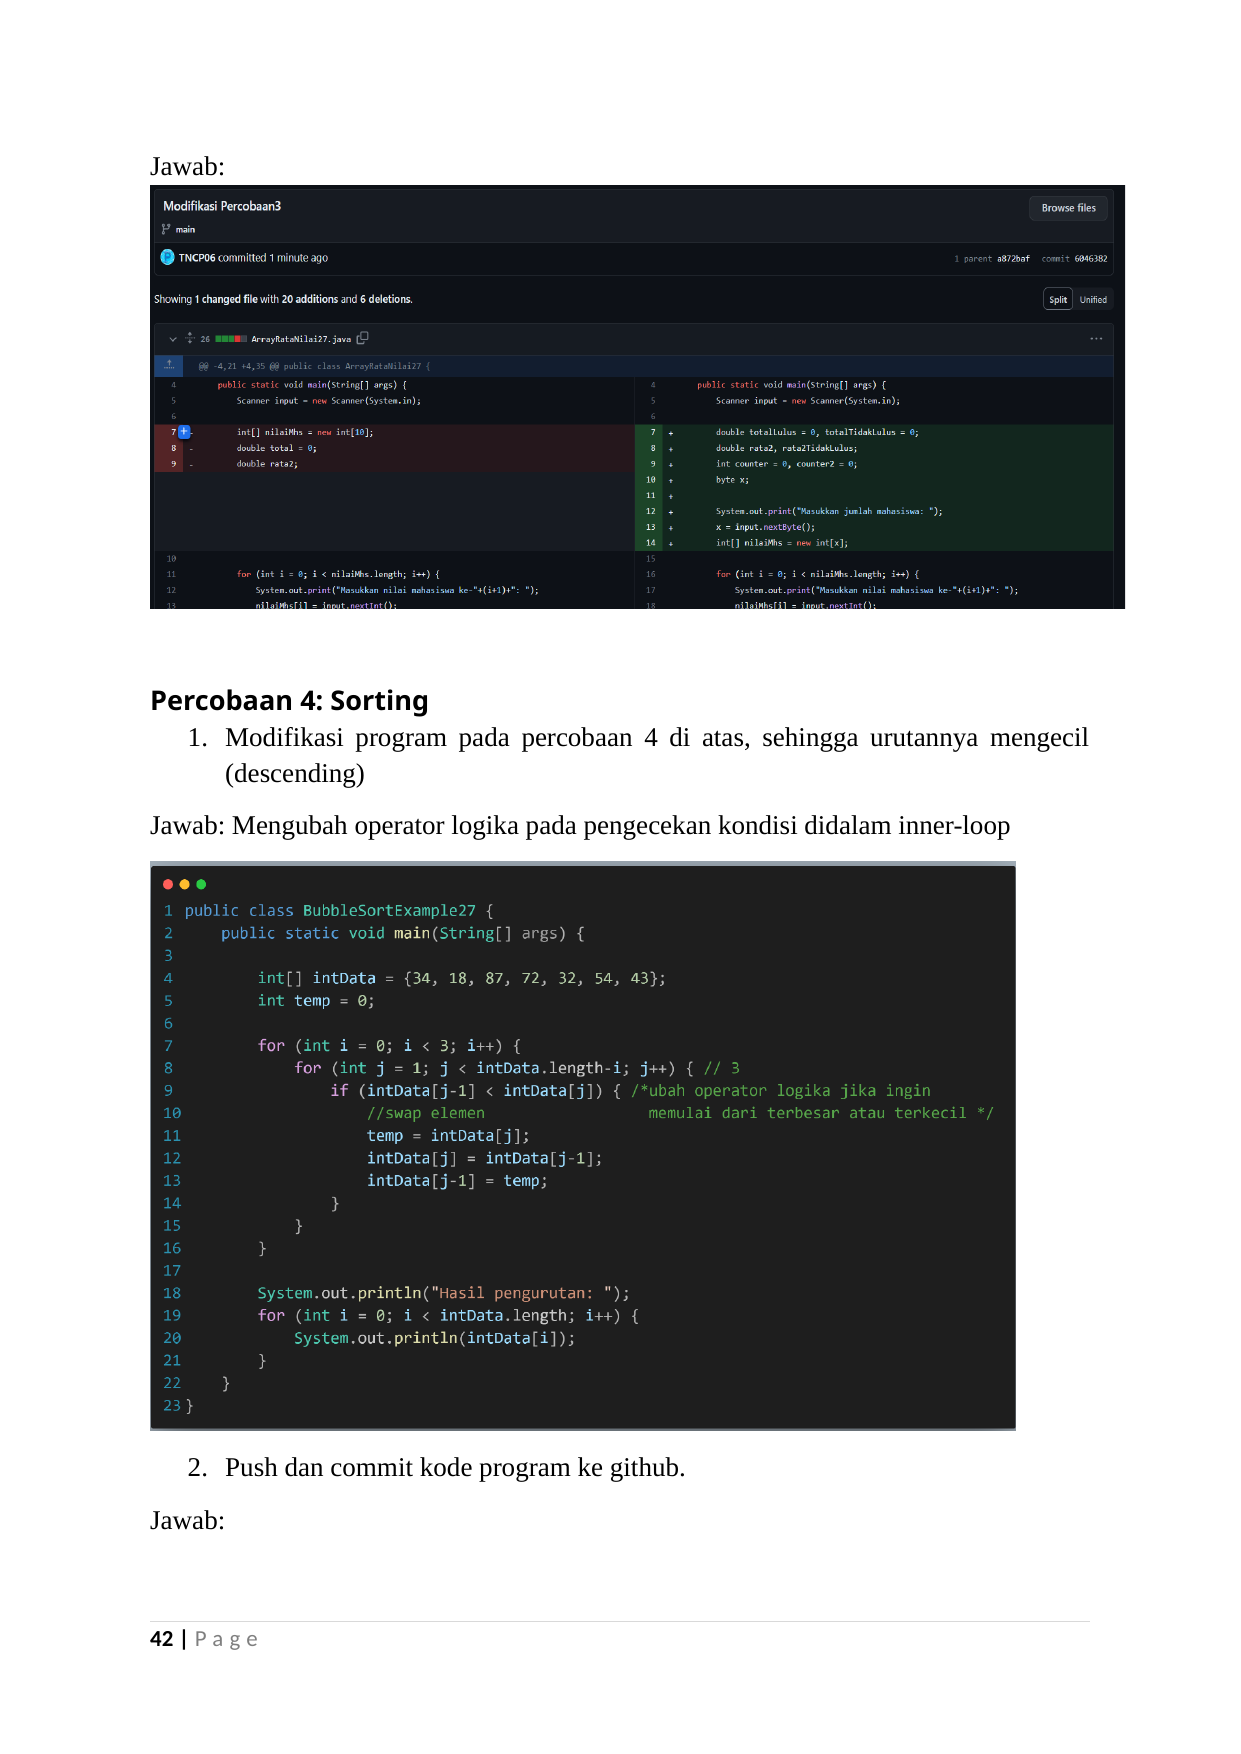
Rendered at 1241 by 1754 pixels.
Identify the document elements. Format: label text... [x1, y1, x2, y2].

text Jawab: [150, 150, 1090, 185]
subtitle Percobaan 4: Sorting [150, 681, 1090, 718]
picture [150, 861, 1016, 1431]
list Push dan commit kode program ke github. [187, 1451, 1090, 1482]
list Modifikasi program pada percobaan 4 di atas, sehingga urutannya mengecil (descending) [187, 721, 1090, 788]
text Jawab: [150, 1504, 1090, 1535]
text Jawab: Mengubah operator logika pada pengecekan kondisi didalam inner-loop [150, 809, 1090, 841]
picture [150, 185, 1125, 609]
